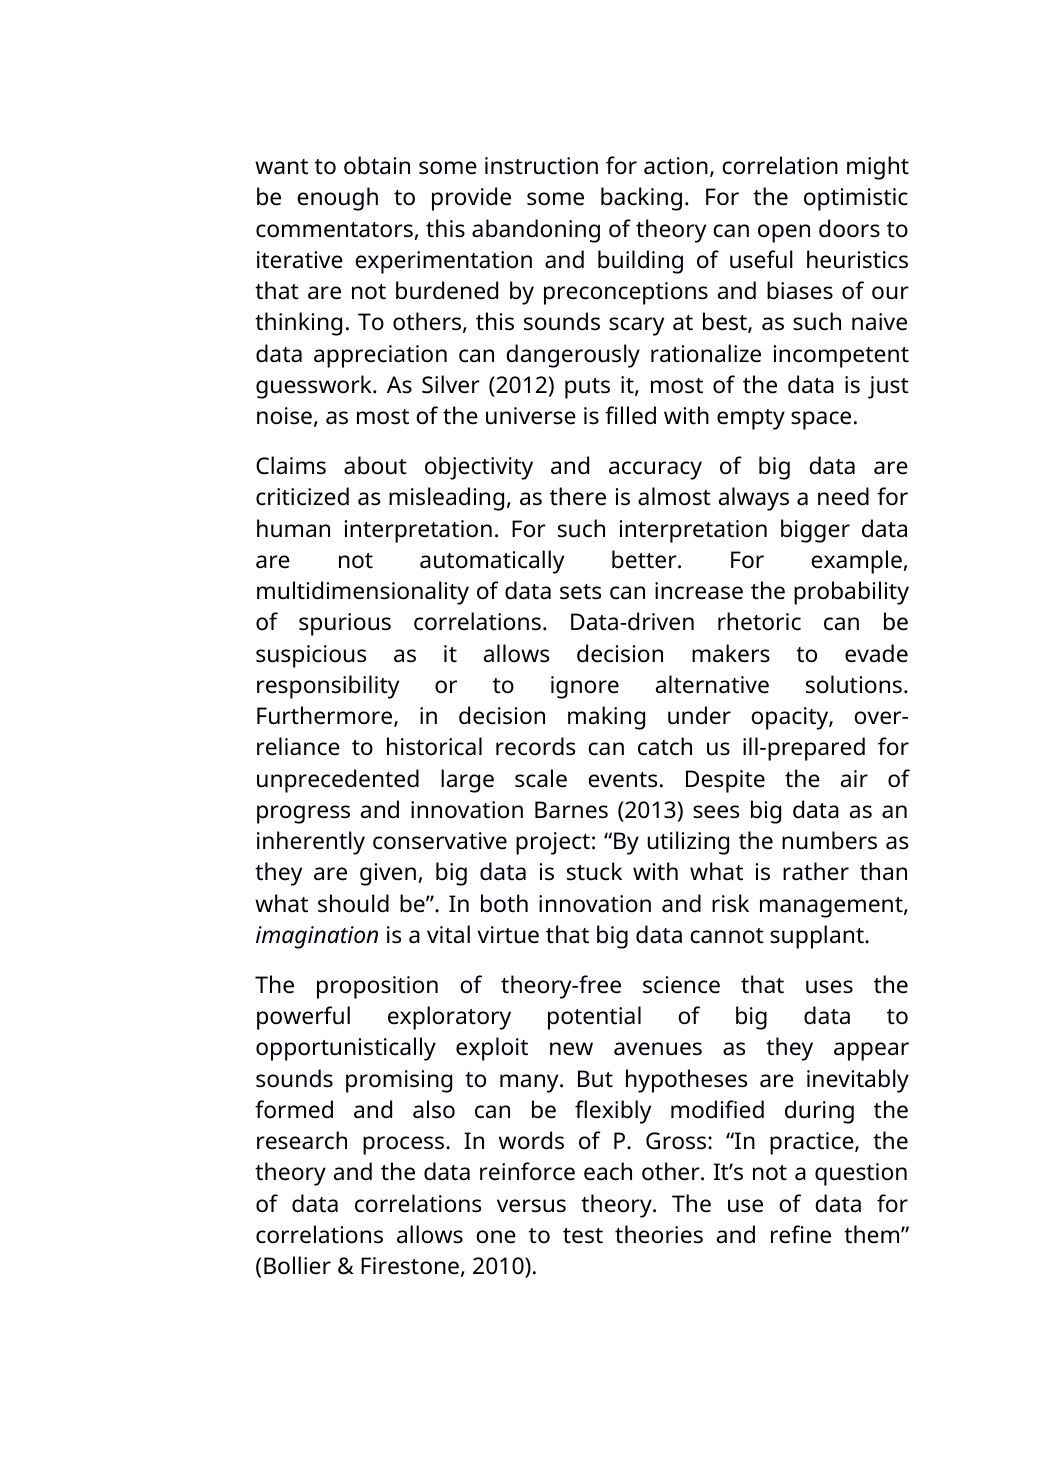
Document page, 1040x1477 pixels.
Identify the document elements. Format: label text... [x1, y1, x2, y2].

text The proposition of theory-free science that uses the powerful exploratory potential of big data to opportunistically exploit new avenues as they appear sounds promising to many. But hypotheses are inevitably formed and also can be flexibly modified during the research process. In words of P. Gross: “In practice, the theory and the data reinforce each other. It’s not a question of data correlations versus theory. The use of data for correlations allows one to test theories and refine them” (Bollier & Firestone, 2010). [255, 969, 910, 1281]
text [255, 150, 910, 431]
text Claims about objectivity and accuracy of big data are criticized as misleading, as there is almost always a need for human interpretation. For such interpretation bigger data are not automatically better. For example, multidimensionality of data sets can increase the probability of spurious correlations. Data-driven rhetoric can be suspicious as it allows decision makers to evade responsibility or to ignore alternative solutions. Furthermore, in decision making under opacity, over-reliance to historical records can catch us ill-prepared for unprecedented large scale events. Despite the air of progress and innovation Barnes (2013) sees big data as an inherently conservative project: “By utilizing the numbers as they are given, big data is stuck with what is rather than what should be”. In both innovation and risk management, imagination is a vital virtue that big data cannot supplant. [255, 450, 910, 950]
